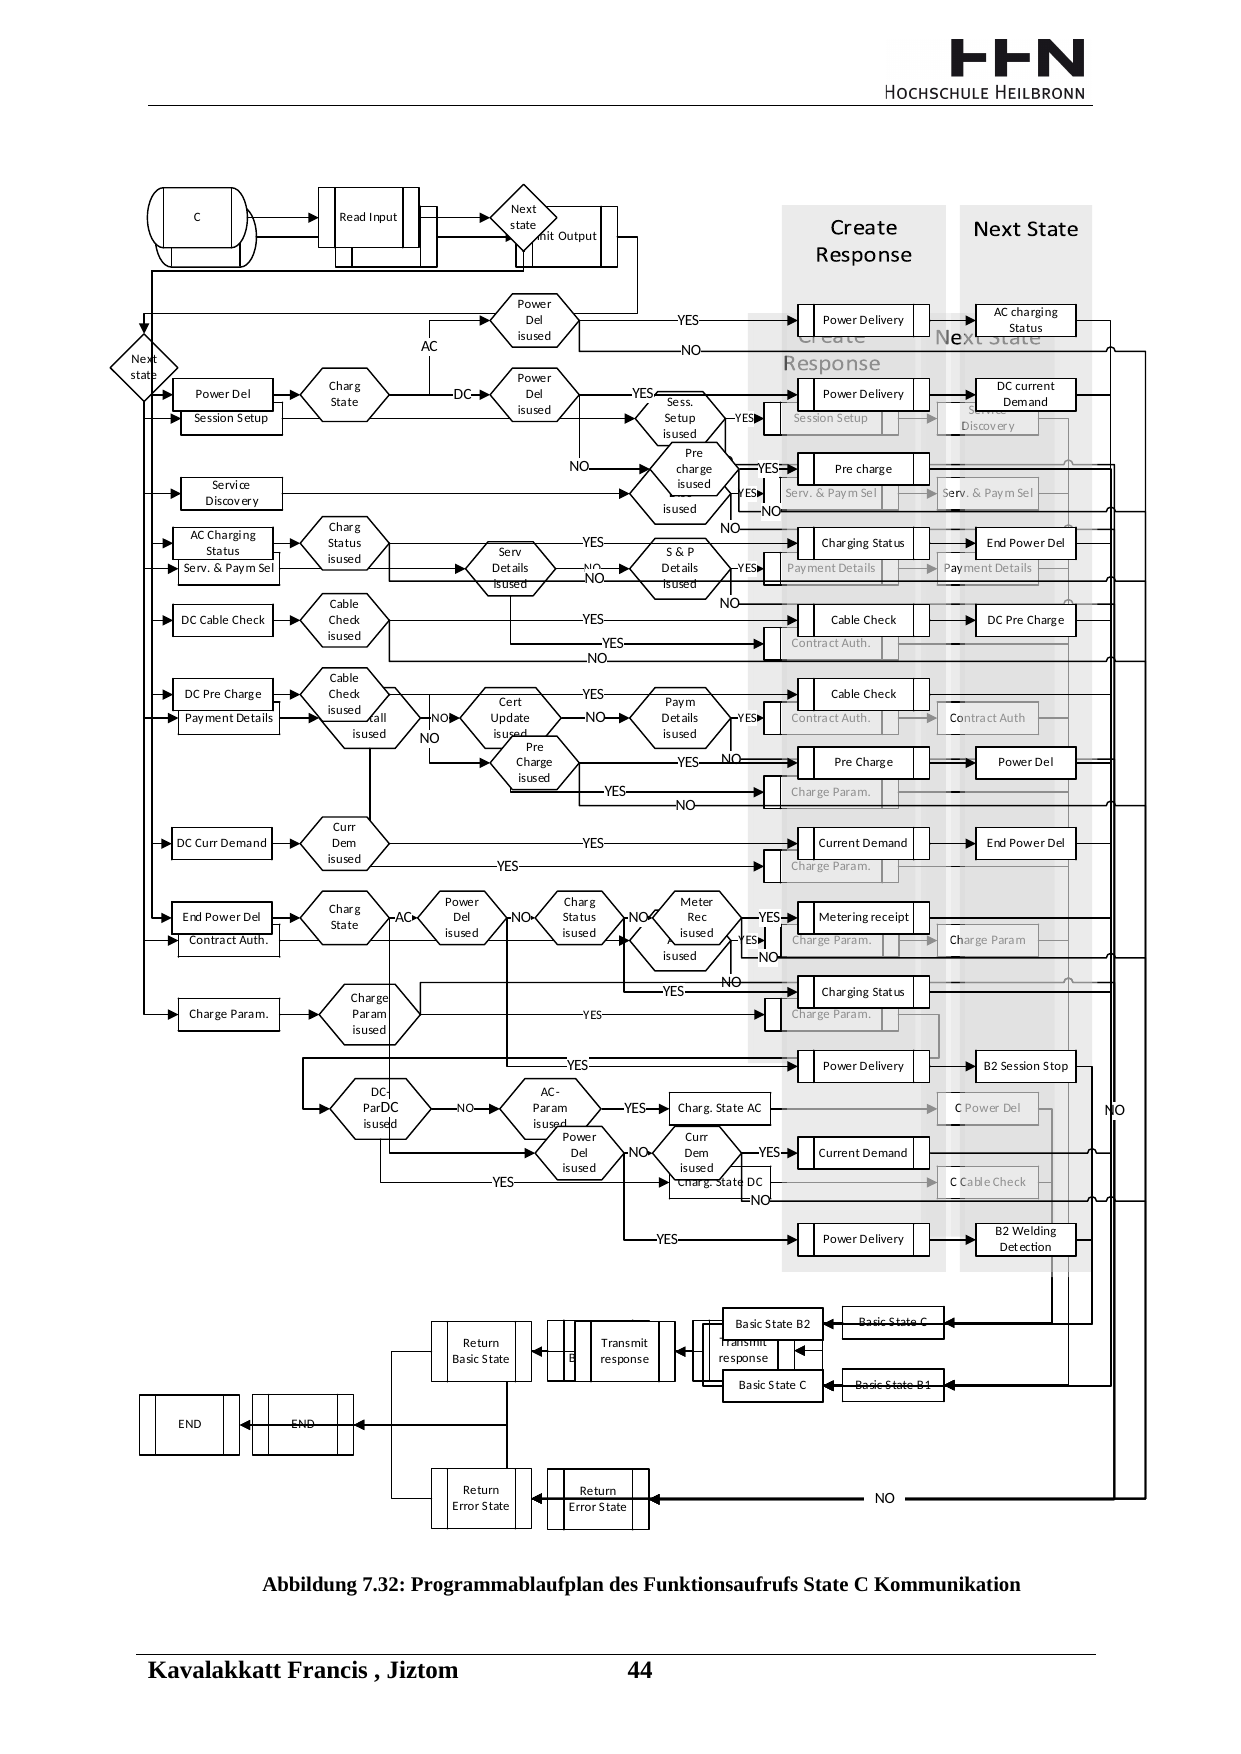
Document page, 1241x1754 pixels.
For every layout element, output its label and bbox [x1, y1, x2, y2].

picture [885, 39, 1093, 105]
